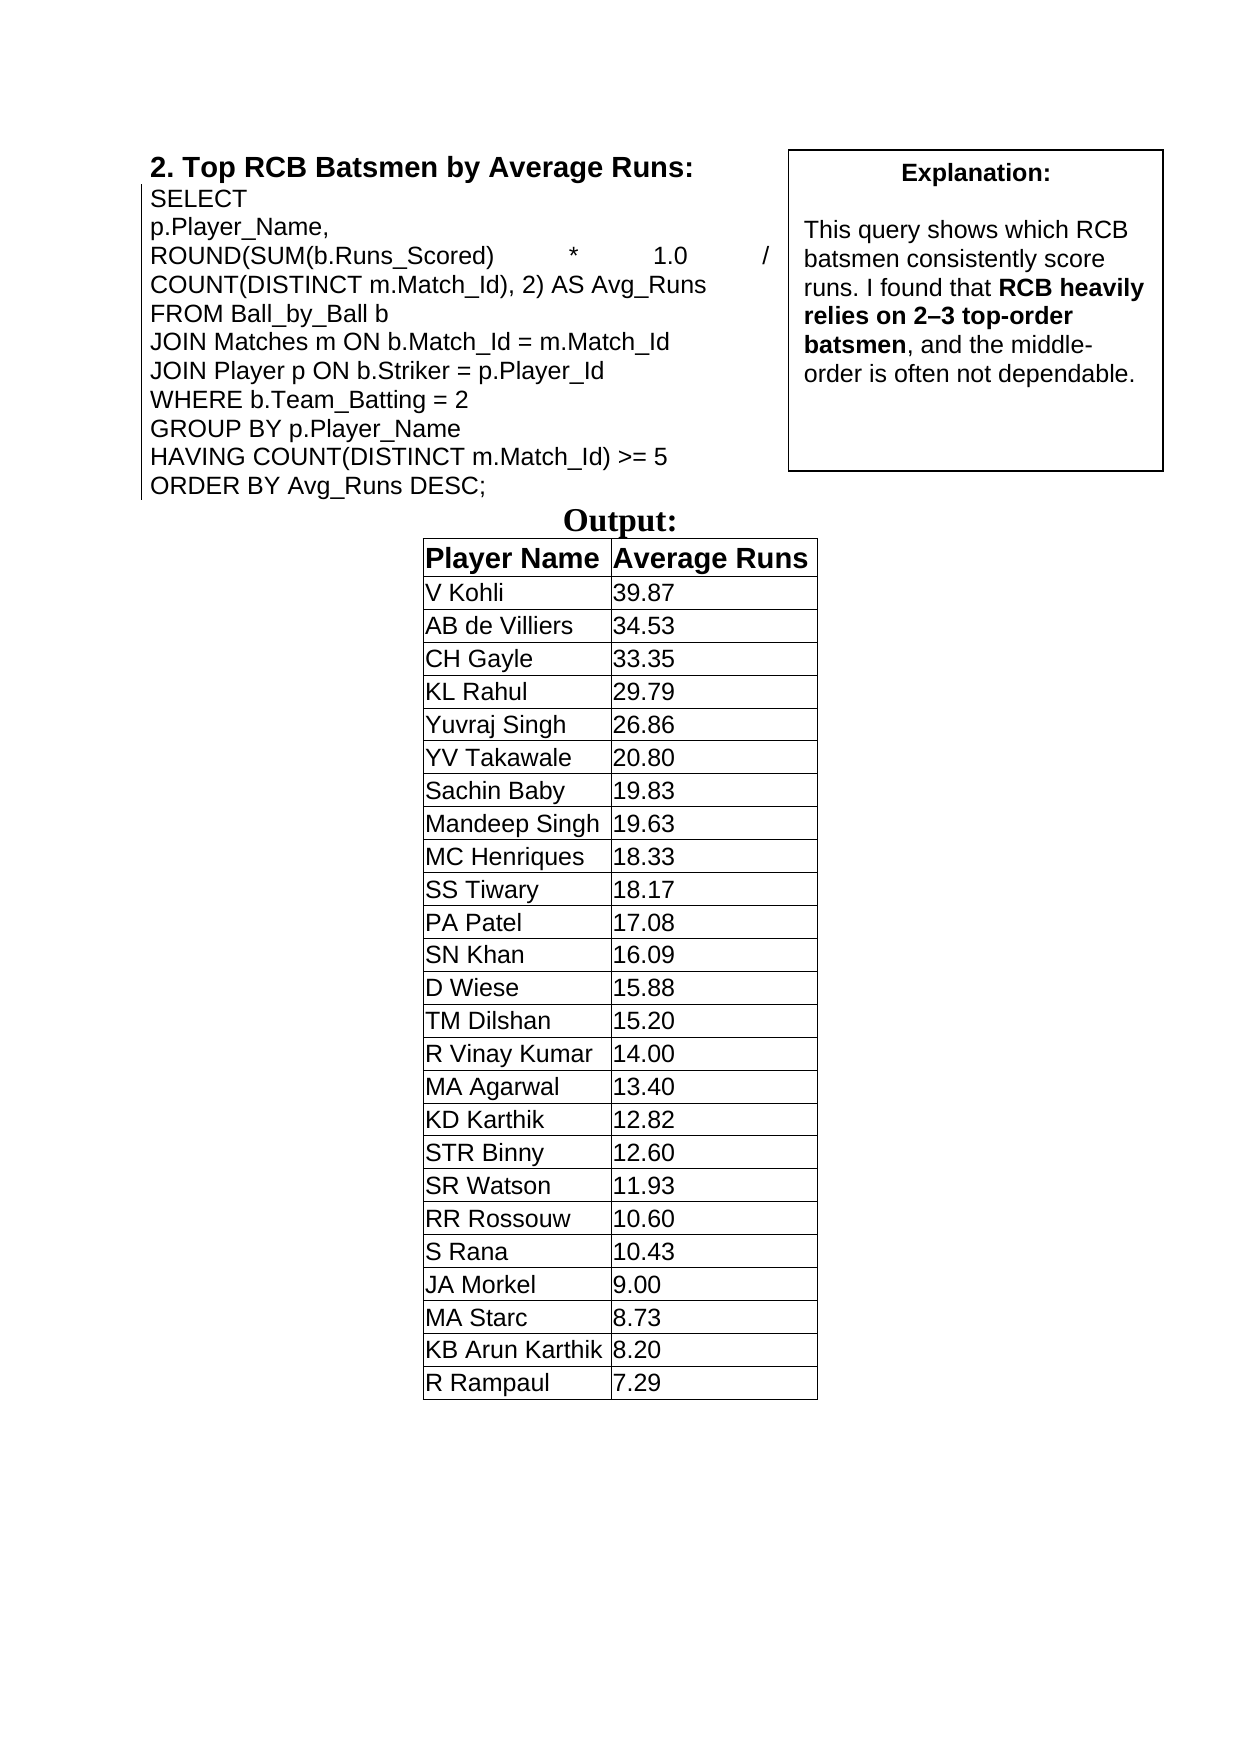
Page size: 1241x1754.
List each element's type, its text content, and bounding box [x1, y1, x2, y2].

text p.Player_Name, [150, 212, 788, 241]
table_cell 11.93 [612, 1169, 817, 1201]
table_cell AB de Villiers [424, 610, 611, 642]
table_cell 20.80 [612, 741, 817, 773]
table_cell YV Takawale [424, 741, 611, 773]
table_cell CH Gayle [424, 643, 611, 674]
table_cell Sachin Baby [424, 774, 611, 806]
table_cell KB Arun Karthik [424, 1334, 611, 1366]
table_cell SN Khan [424, 939, 611, 971]
table_cell TM Dilshan [424, 1005, 611, 1037]
table_cell 12.82 [612, 1104, 817, 1135]
table_cell MA Agarwal [424, 1071, 611, 1102]
table_cell R Rampaul [424, 1367, 611, 1399]
table_cell KD Karthik [424, 1104, 611, 1135]
table_cell R Vinay Kumar [424, 1038, 611, 1069]
table_cell S Rana [424, 1235, 611, 1267]
text GROUP BY p.Player_Name [150, 413, 788, 442]
table_header Player Name [424, 539, 611, 576]
table_cell MA Starc [424, 1301, 611, 1333]
table_cell 9.00 [612, 1268, 817, 1300]
table_cell 8.20 [612, 1334, 817, 1366]
table_cell 14.00 [612, 1038, 817, 1069]
table_cell 29.79 [612, 676, 817, 707]
table_cell D Wiese [424, 972, 611, 1004]
table_cell Yuvraj Singh [424, 709, 611, 740]
text JOIN Matches m ON b.Match_Id = m.Match_Id [150, 327, 788, 356]
text ORDER BY Avg_Runs DESC; [150, 471, 1090, 500]
table_cell PA Patel [424, 906, 611, 938]
table_cell Mandeep Singh [424, 807, 611, 839]
table_cell KL Rahul [424, 676, 611, 707]
table_cell 19.83 [612, 774, 817, 806]
text WHERE b.Team_Batting = 2 [150, 385, 788, 413]
table_header Average Runs [612, 539, 817, 576]
table_cell SS Tiwary [424, 873, 611, 905]
table_cell STR Binny [424, 1136, 611, 1168]
table_cell 10.43 [612, 1235, 817, 1267]
table_cell SR Watson [424, 1169, 611, 1201]
text ROUND(SUM(b.Runs_Scored) * 1.0 / COUNT(DISTINCT m.Match_Id), 2) AS Avg_Runs [150, 241, 788, 298]
table_cell 19.63 [612, 807, 817, 839]
text 2. Top RCB Batsmen by Average Runs: [150, 150, 788, 183]
text HAVING COUNT(DISTINCT m.Match_Id) >= 5 [150, 442, 788, 471]
table_cell 18.33 [612, 840, 817, 872]
table_cell 12.60 [612, 1136, 817, 1168]
table_cell 8.73 [612, 1301, 817, 1333]
text FROM Ball_by_Ball b [150, 298, 788, 327]
text JOIN Player p ON b.Striker = p.Player_Id [150, 356, 788, 385]
table_cell MC Henriques [424, 840, 611, 872]
table_cell 34.53 [612, 610, 817, 642]
table_cell 26.86 [612, 709, 817, 740]
table_cell 39.87 [612, 577, 817, 609]
table_cell 10.60 [612, 1202, 817, 1234]
table_cell 16.09 [612, 939, 817, 971]
text Output: [150, 500, 1090, 538]
table_cell 33.35 [612, 643, 817, 674]
text SELECT [150, 183, 788, 212]
table_cell 17.08 [612, 906, 817, 938]
table_cell JA Morkel [424, 1268, 611, 1300]
table_cell V Kohli [424, 577, 611, 609]
table_cell RR Rossouw [424, 1202, 611, 1234]
table_cell 7.29 [612, 1367, 817, 1399]
table_cell 15.88 [612, 972, 817, 1004]
table_cell 13.40 [612, 1071, 817, 1102]
table_cell 15.20 [612, 1005, 817, 1037]
table_cell 18.17 [612, 873, 817, 905]
